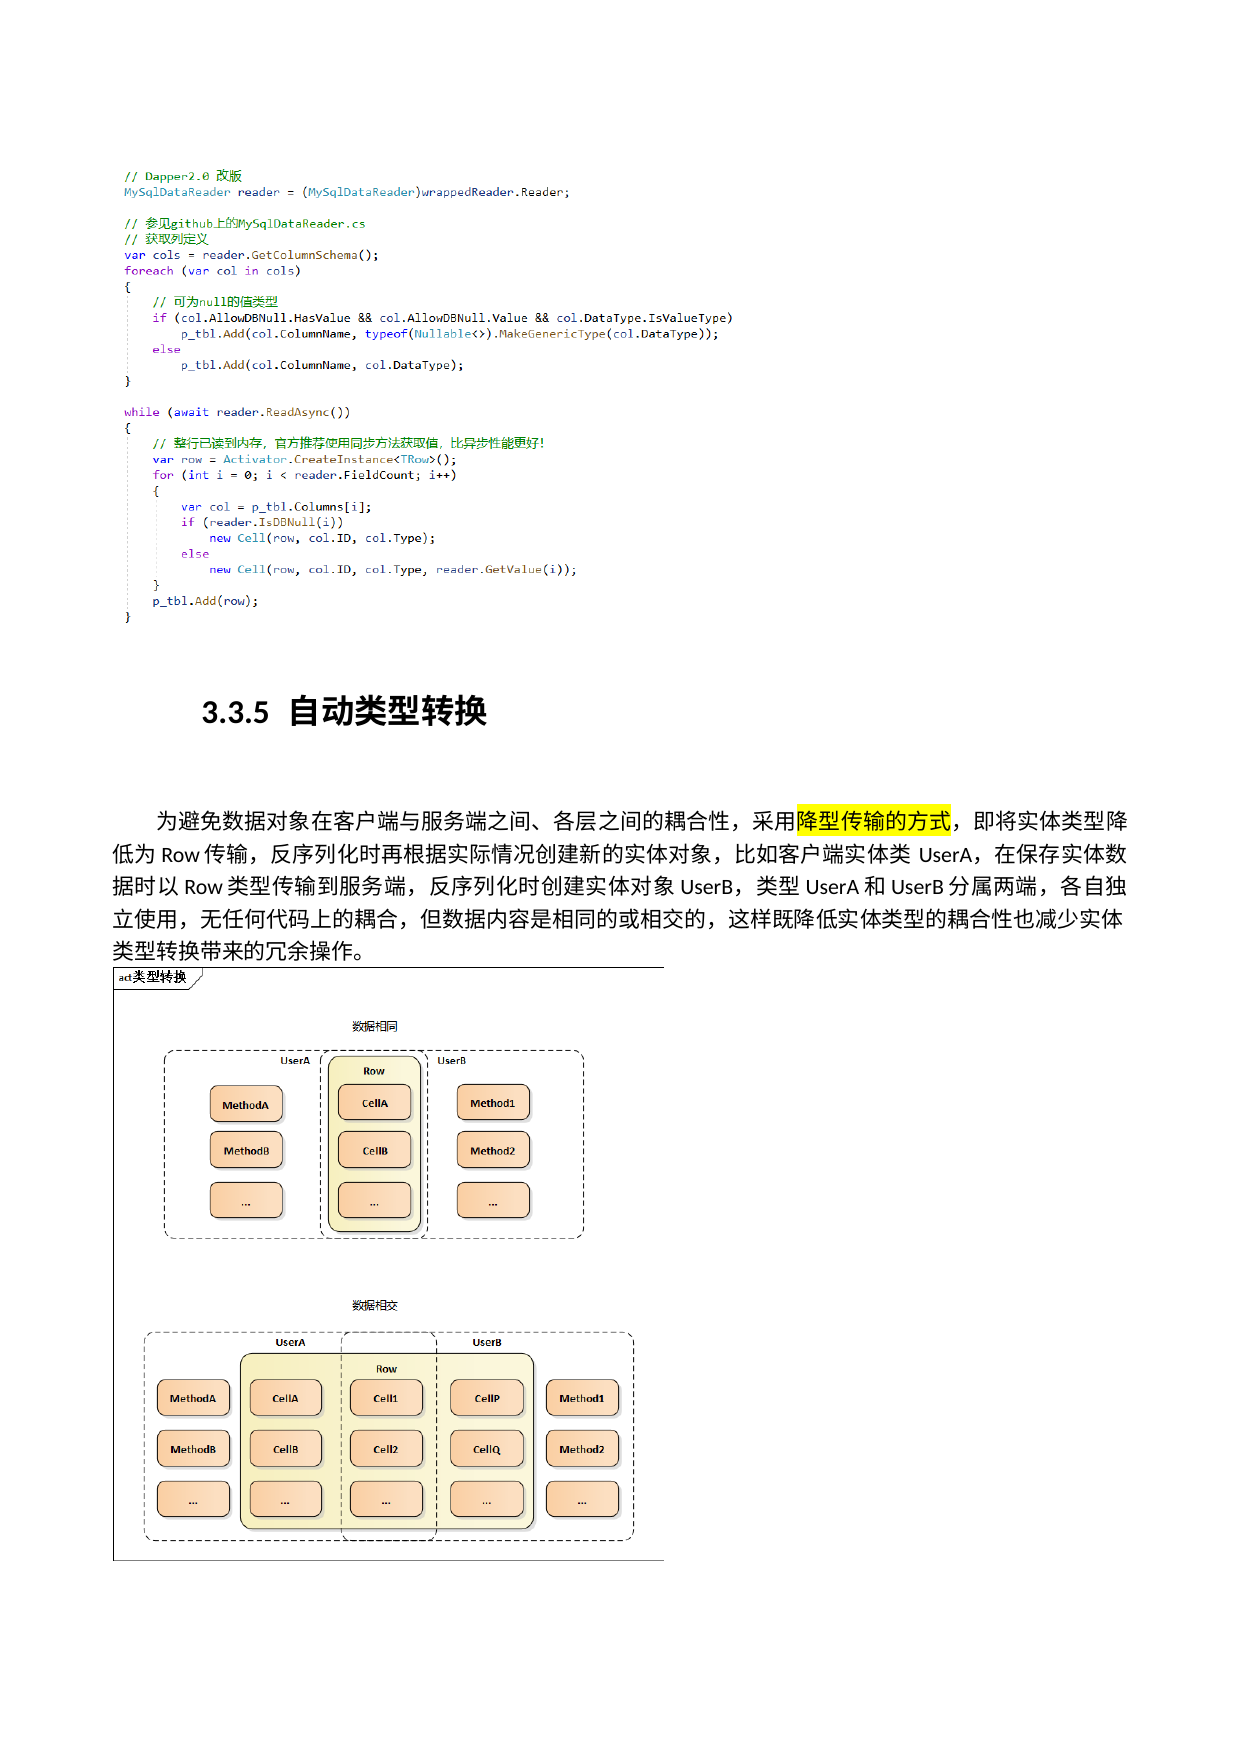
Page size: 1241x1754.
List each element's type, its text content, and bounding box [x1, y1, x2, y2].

picture [112, 966, 664, 1561]
picture [112, 162, 739, 635]
subtitle 自动类型转换 [201, 677, 1128, 742]
text 为避免数据对象在客户端与服务端之间、各层之间的耦合性，采用降型传输的方式，即将实体类型降低为Row传输，反序列化时再根据实际情况创建新的实体对象，比如客户端实体类UserA，在保存实体数据时以Row类型传输到服务端，反序列化时创建实体对象UserB，类型UserA和UserB分属两端，各自独立使用，无任何代码上的耦合，但数据内容是相同的或相交的，这样既降低实体类型的耦合性也减少实体类型转换带来的冗余操作。 [112, 804, 1128, 966]
